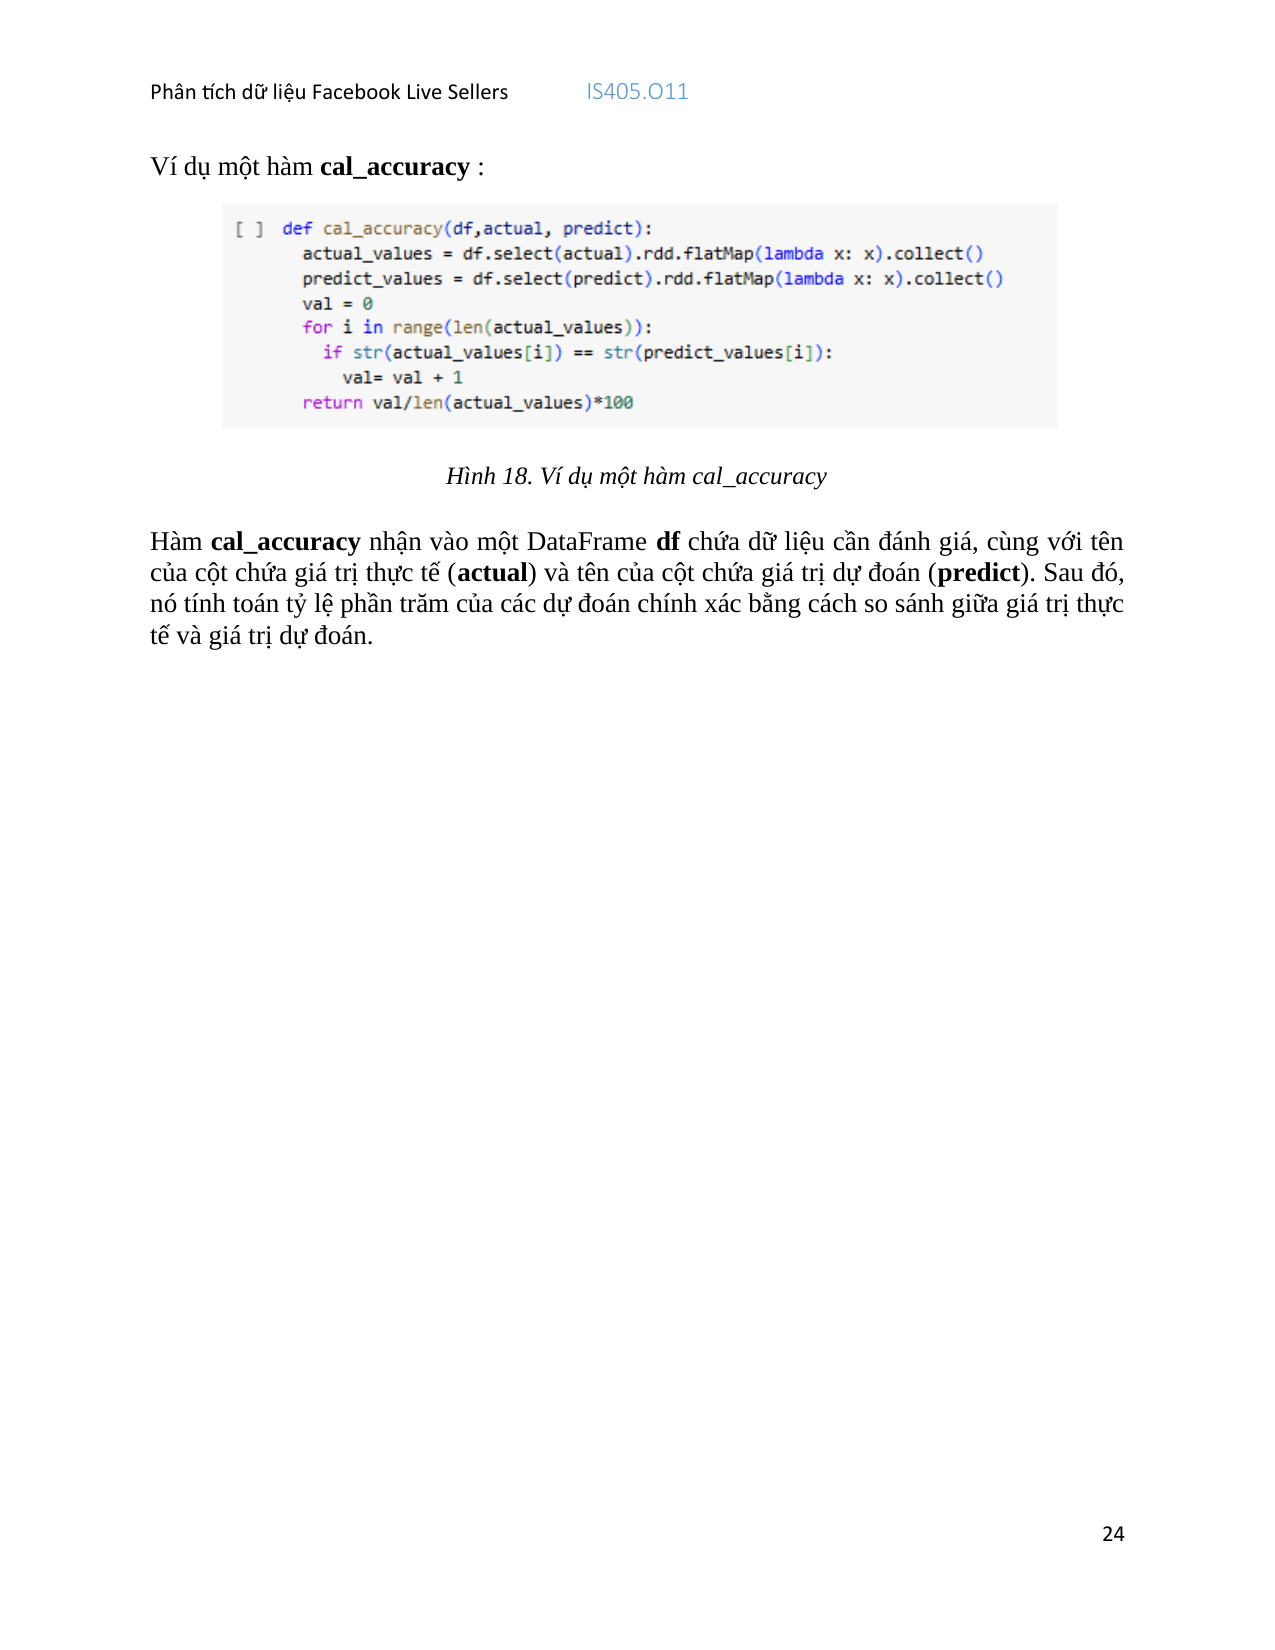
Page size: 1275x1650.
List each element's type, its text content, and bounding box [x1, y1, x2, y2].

picture [217, 197, 1058, 445]
text Ví dụ một hàm cal_accuracy : [150, 150, 1125, 181]
text Hàm cal_accuracy nhận vào một DataFrame df chứa dữ liệu cần đánh giá, cùng với tên của cột chứa giá trị thực tế (actual) và tên của cột chứa giá trị dự đoán (predict). Sau đó, nó tính toán tỷ lệ phần trăm của các dự đoán chính xác bằng cách so sánh giữa giá trị thực tế và giá trị dự đoán. [150, 525, 1125, 650]
